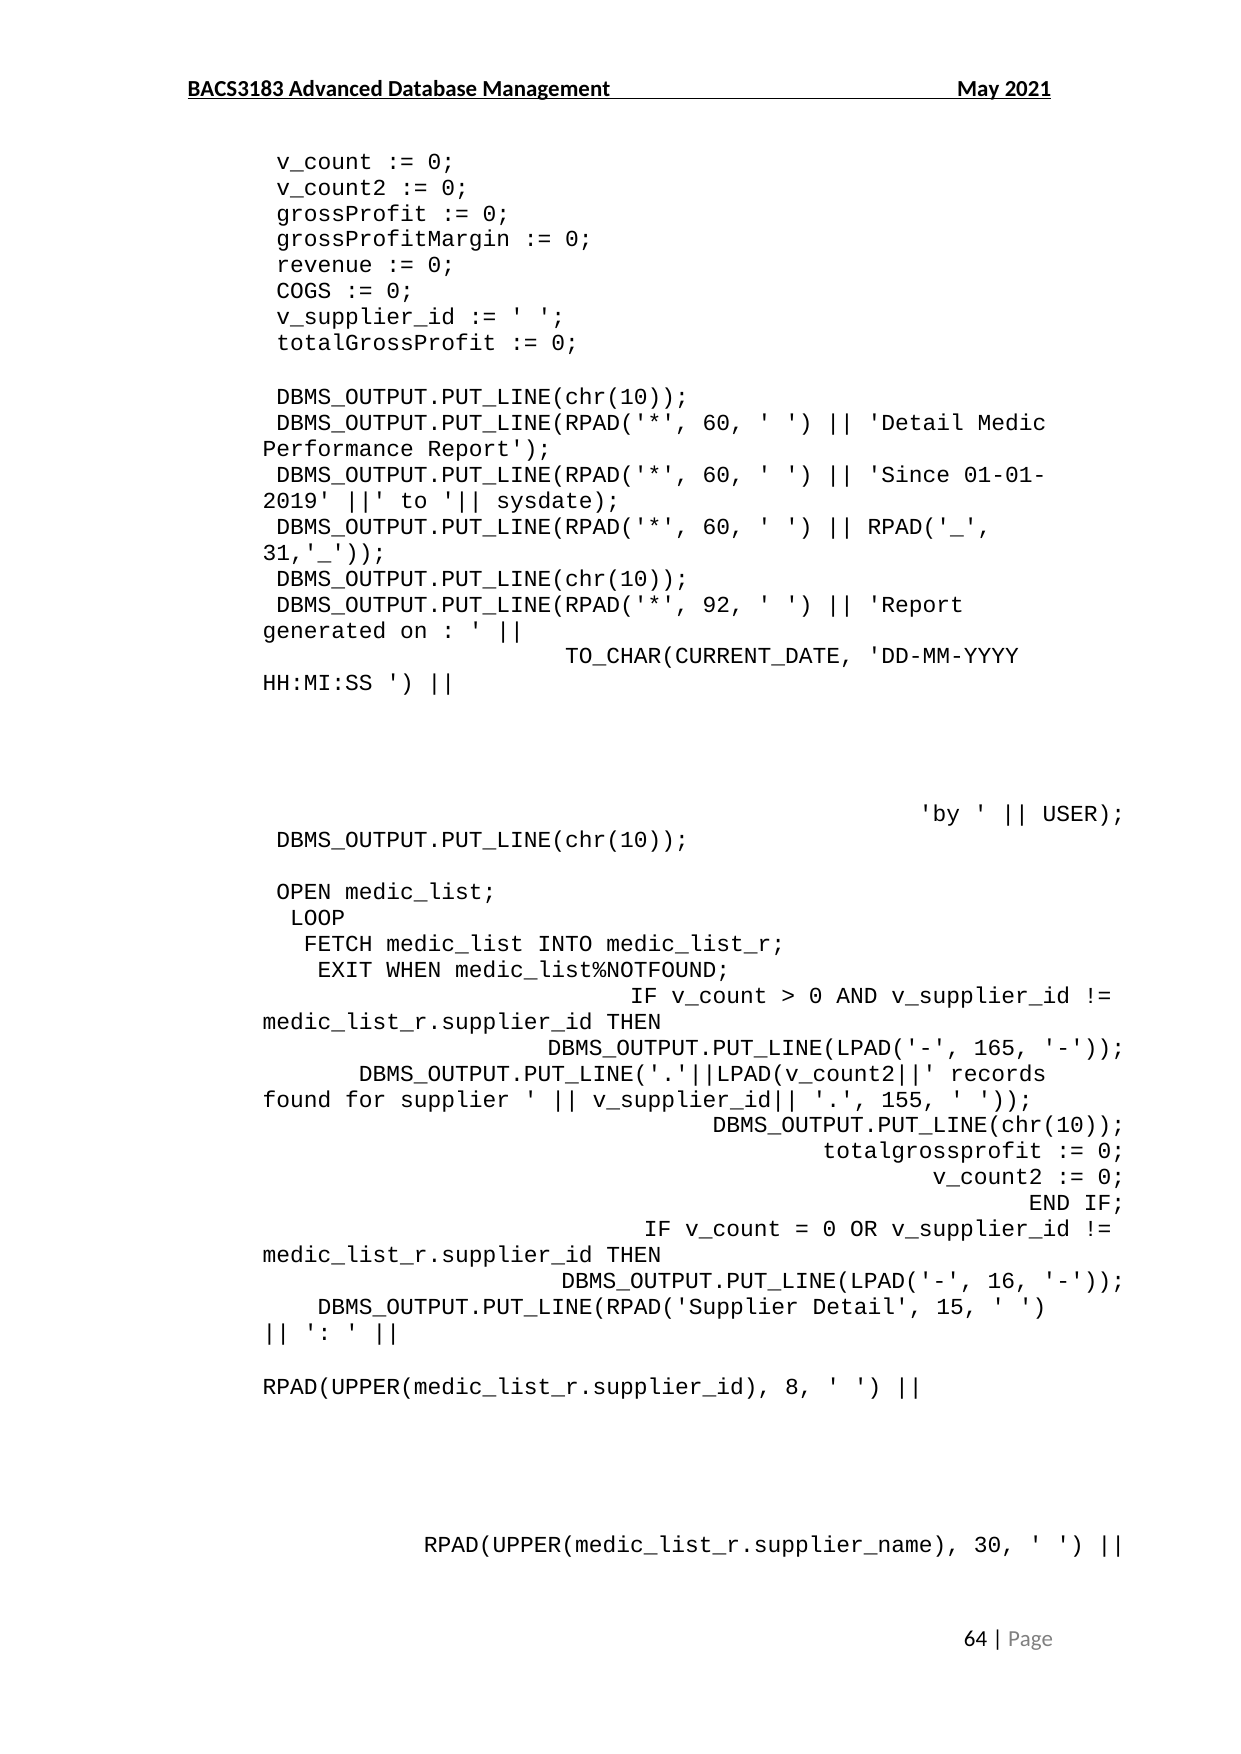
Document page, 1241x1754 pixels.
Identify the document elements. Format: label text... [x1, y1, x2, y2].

text DBMS_OUTPUT.PUT_LINE(LPAD('-', 165, '-')); [262, 1036, 1053, 1062]
text END IF; [262, 1192, 1053, 1218]
text v_supplier_id := ' '; [262, 306, 1053, 332]
text DBMS_OUTPUT.PUT_LINE(chr(10)); [262, 386, 1053, 411]
text IF v_count > 0 AND v_supplier_id != medic_list_r.supplier_id THEN [262, 984, 1053, 1036]
text totalgrossprofit := 0; [262, 1140, 1053, 1166]
text COGS := 0; [262, 280, 1053, 306]
text RPAD(UPPER(medic_list_r.supplier_id), 8, ' ') || [262, 1347, 1053, 1401]
text DBMS_OUTPUT.PUT_LINE(RPAD('*', 60, ' ') || RPAD('_', 31,'_')); [262, 515, 1053, 567]
text grossProfit := 0; [262, 202, 1053, 228]
text grossProfitMargin := 0; [262, 228, 1053, 254]
text v_count2 := 0; [262, 1166, 1053, 1192]
text TO_CHAR(CURRENT_DATE, 'DD-MM-YYYY HH:MI:SS ') || [262, 645, 1053, 697]
text DBMS_OUTPUT.PUT_LINE('.'||LPAD(v_count2||' records found for supplier ' || v_supplier_id|| '.', 155, ' ')); [262, 1062, 1053, 1114]
text DBMS_OUTPUT.PUT_LINE(RPAD('*', 92, ' ') || 'Report generated on : ' || [262, 593, 1053, 645]
text DBMS_OUTPUT.PUT_LINE(RPAD('Supplier Detail', 15, ' ') || ': ' || [262, 1295, 1053, 1347]
text totalGrossProfit := 0; [262, 332, 1053, 357]
text 'by ' || USER); [262, 697, 1053, 828]
text DBMS_OUTPUT.PUT_LINE(LPAD('-', 16, '-')); [262, 1269, 1053, 1295]
text FETCH medic_list INTO medic_list_r; [262, 932, 1053, 958]
text v_count := 0; [262, 150, 1053, 176]
text DBMS_OUTPUT.PUT_LINE(chr(10)); [262, 828, 1053, 854]
text DBMS_OUTPUT.PUT_LINE(RPAD('*', 60, ' ') || 'Since 01-01-2019' ||' to '|| sysdate); [262, 463, 1053, 515]
text DBMS_OUTPUT.PUT_LINE(chr(10)); [262, 1114, 1053, 1140]
text EXIT WHEN medic_list%NOTFOUND; [262, 958, 1053, 984]
text v_count2 := 0; [262, 176, 1053, 202]
text OPEN medic_list; [262, 880, 1053, 906]
text revenue := 0; [262, 254, 1053, 280]
text IF v_count = 0 OR v_supplier_id != medic_list_r.supplier_id THEN [262, 1218, 1053, 1269]
text DBMS_OUTPUT.PUT_LINE(chr(10)); [262, 567, 1053, 593]
text LOOP [262, 906, 1053, 932]
text RPAD(UPPER(medic_list_r.supplier_name), 30, ' ') || [262, 1401, 1053, 1559]
text DBMS_OUTPUT.PUT_LINE(RPAD('*', 60, ' ') || 'Detail Medic Performance Report'); [262, 411, 1053, 463]
